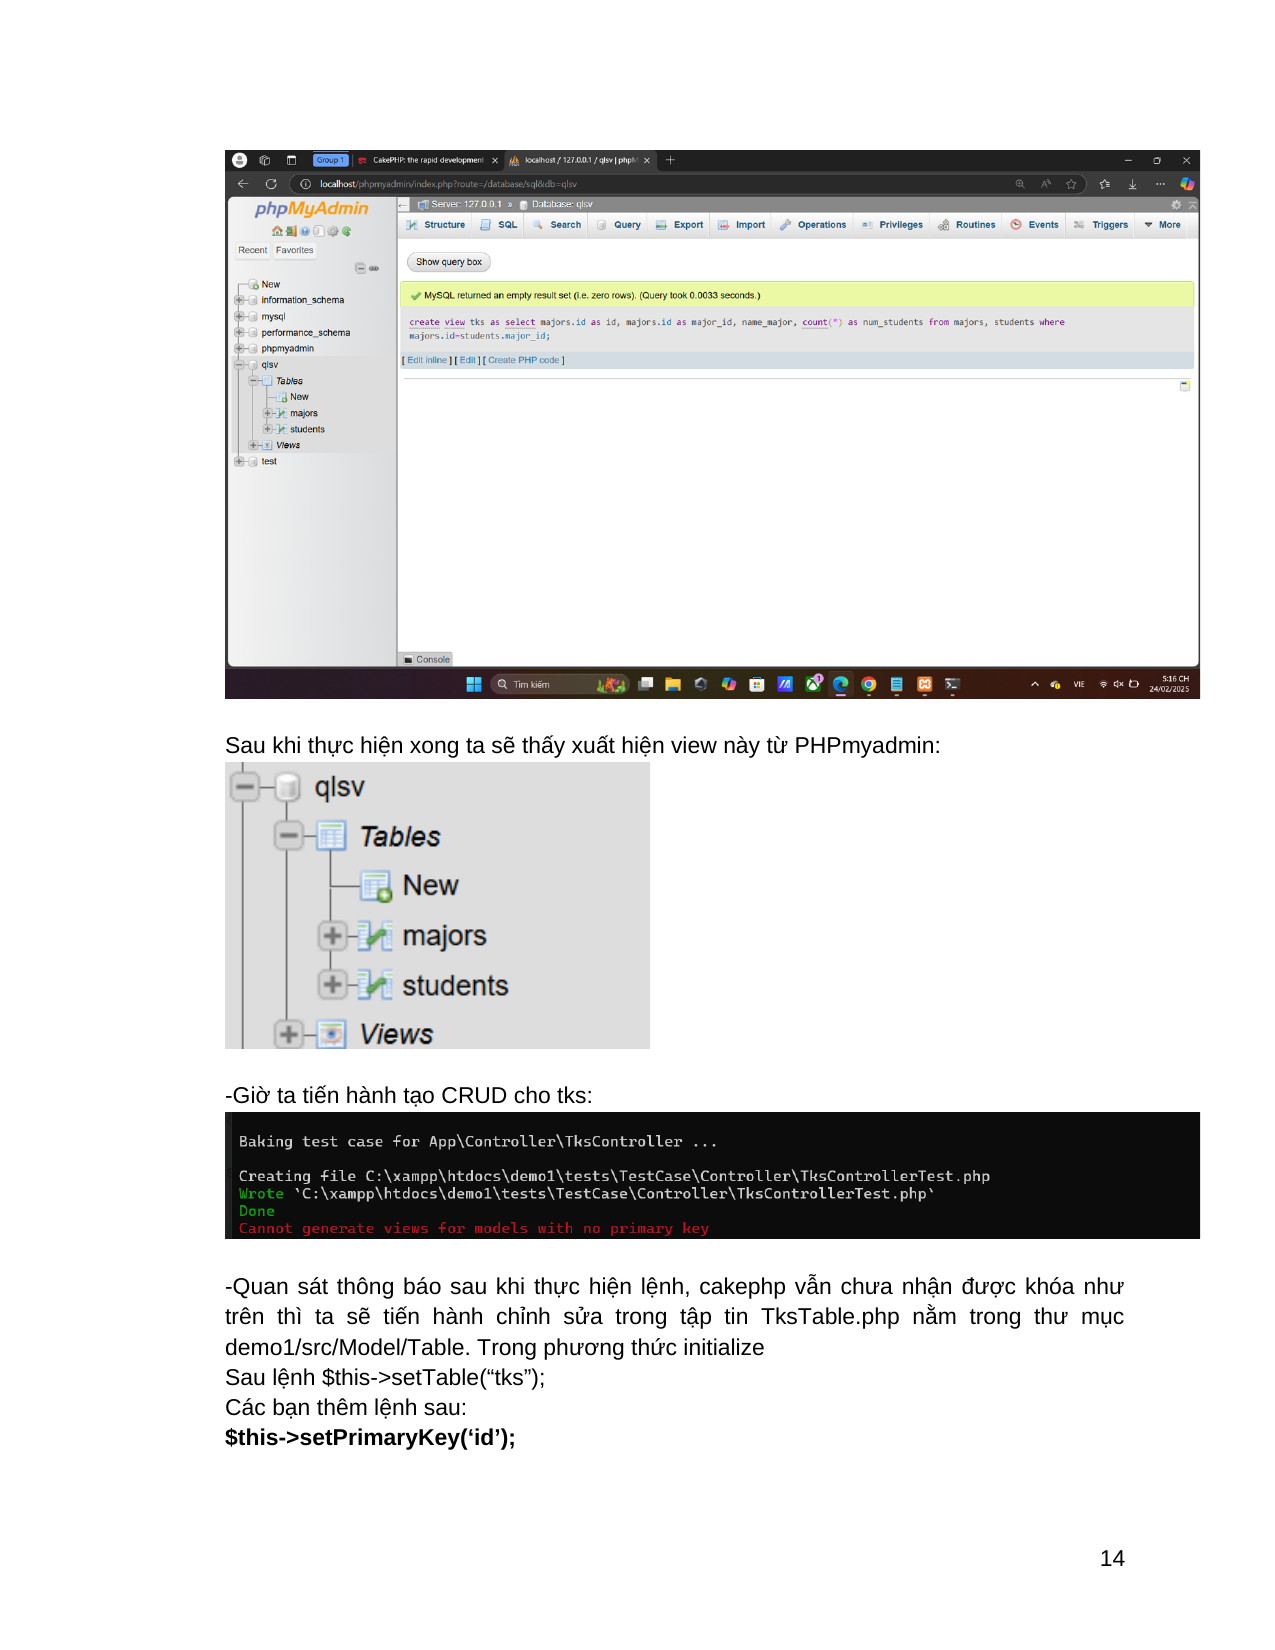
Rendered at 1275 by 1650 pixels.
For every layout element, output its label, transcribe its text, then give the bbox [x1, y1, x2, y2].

text Sau lệnh $this->setTable(“tks”); [225, 1364, 1125, 1390]
text -Quan sát thông báo sau khi thực hiện lệnh, cakephp vẫn chưa nhận được khóa như trên thì ta sẽ tiến hành chỉnh sửa trong tập tin TksTable.php nằm trong thư mục demo1/src/Model/Table. Trong phương thức initialize [225, 1273, 1125, 1360]
picture [225, 150, 1200, 699]
picture [225, 762, 650, 1049]
text $this->setPrimaryKey(‘id’); [225, 1424, 1125, 1451]
text -Giờ ta tiến hành tạo CRUD cho tks: [225, 1082, 1125, 1108]
text Các bạn thêm lệnh sau: [225, 1394, 1125, 1420]
text Sau khi thực hiện xong ta sẽ thấy xuất hiện view này từ PHPmyadmin: [225, 732, 1125, 759]
picture [225, 1112, 1200, 1239]
